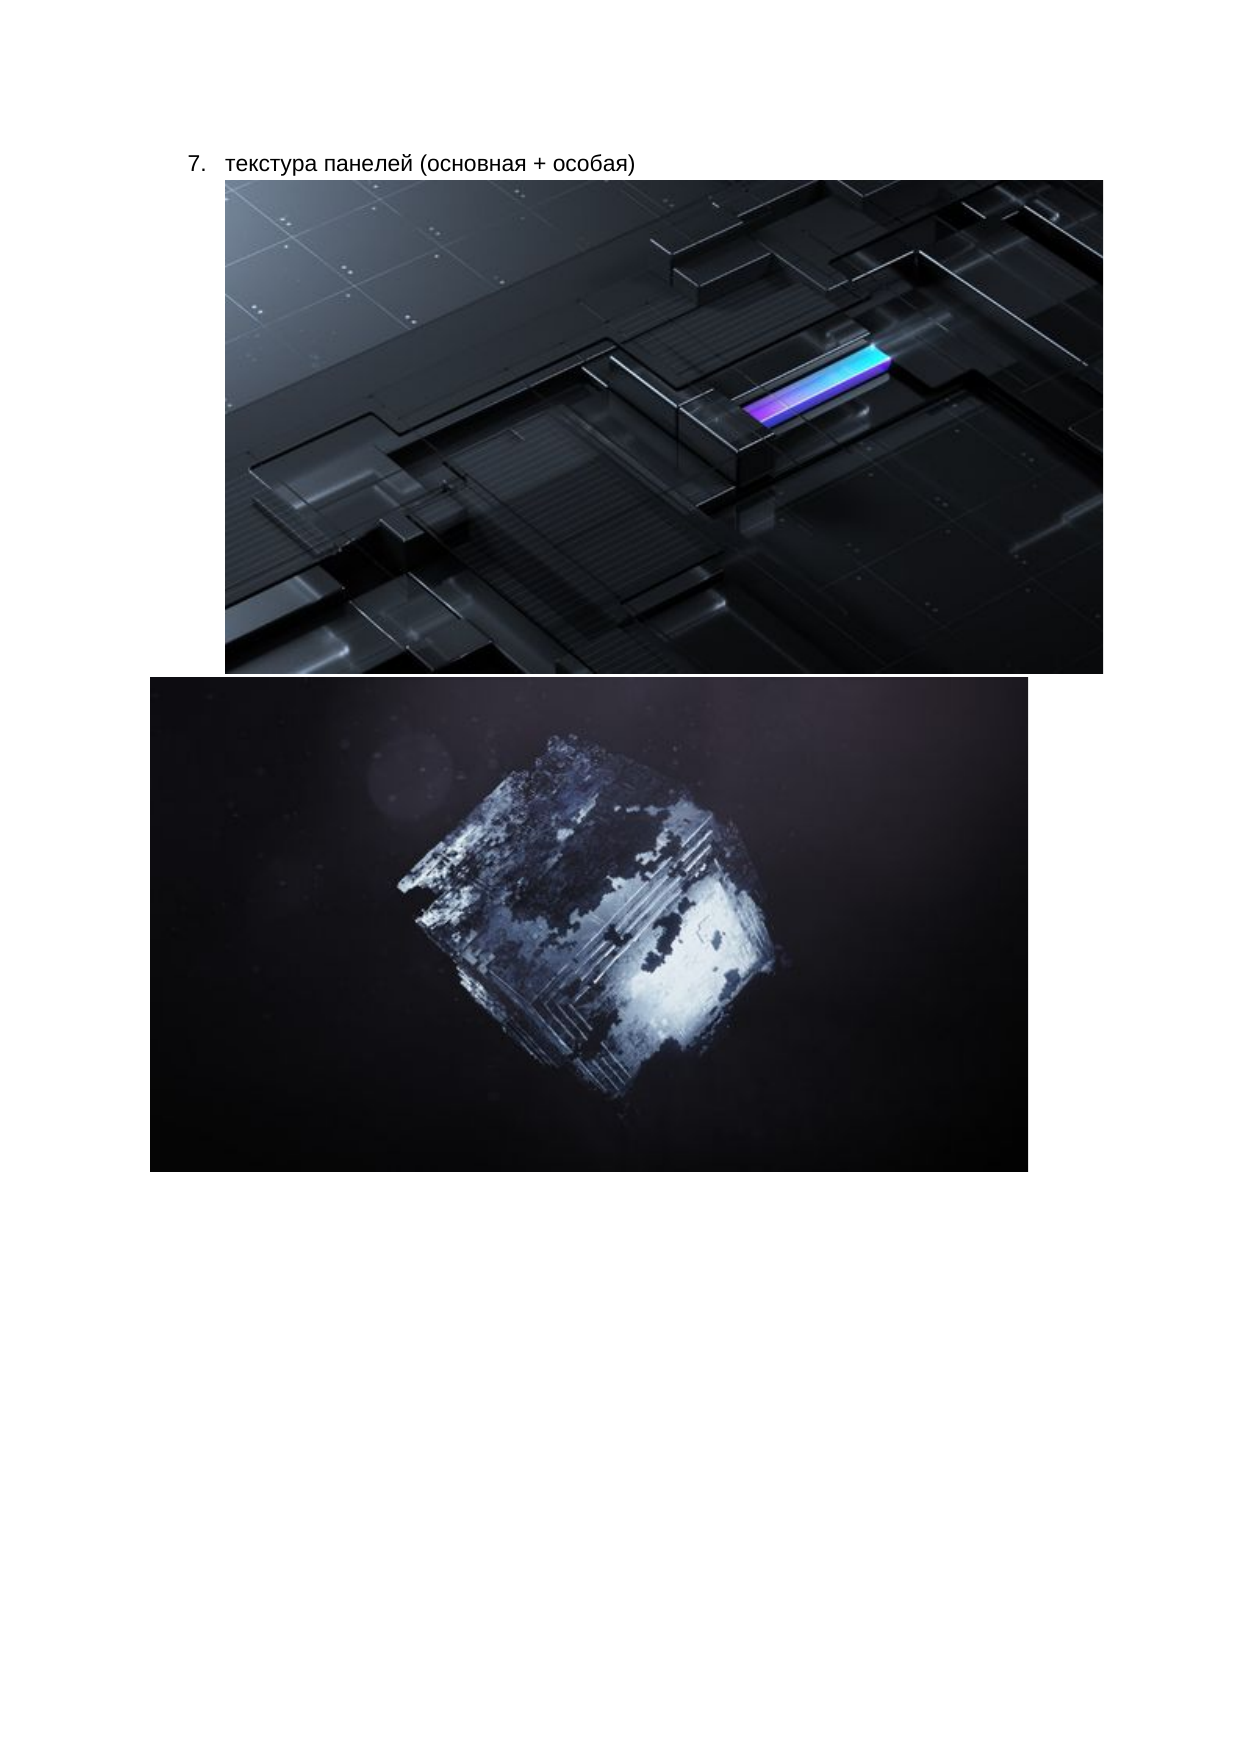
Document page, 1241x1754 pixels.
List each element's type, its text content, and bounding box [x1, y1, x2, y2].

picture [225, 180, 1104, 674]
picture [150, 677, 1029, 1172]
